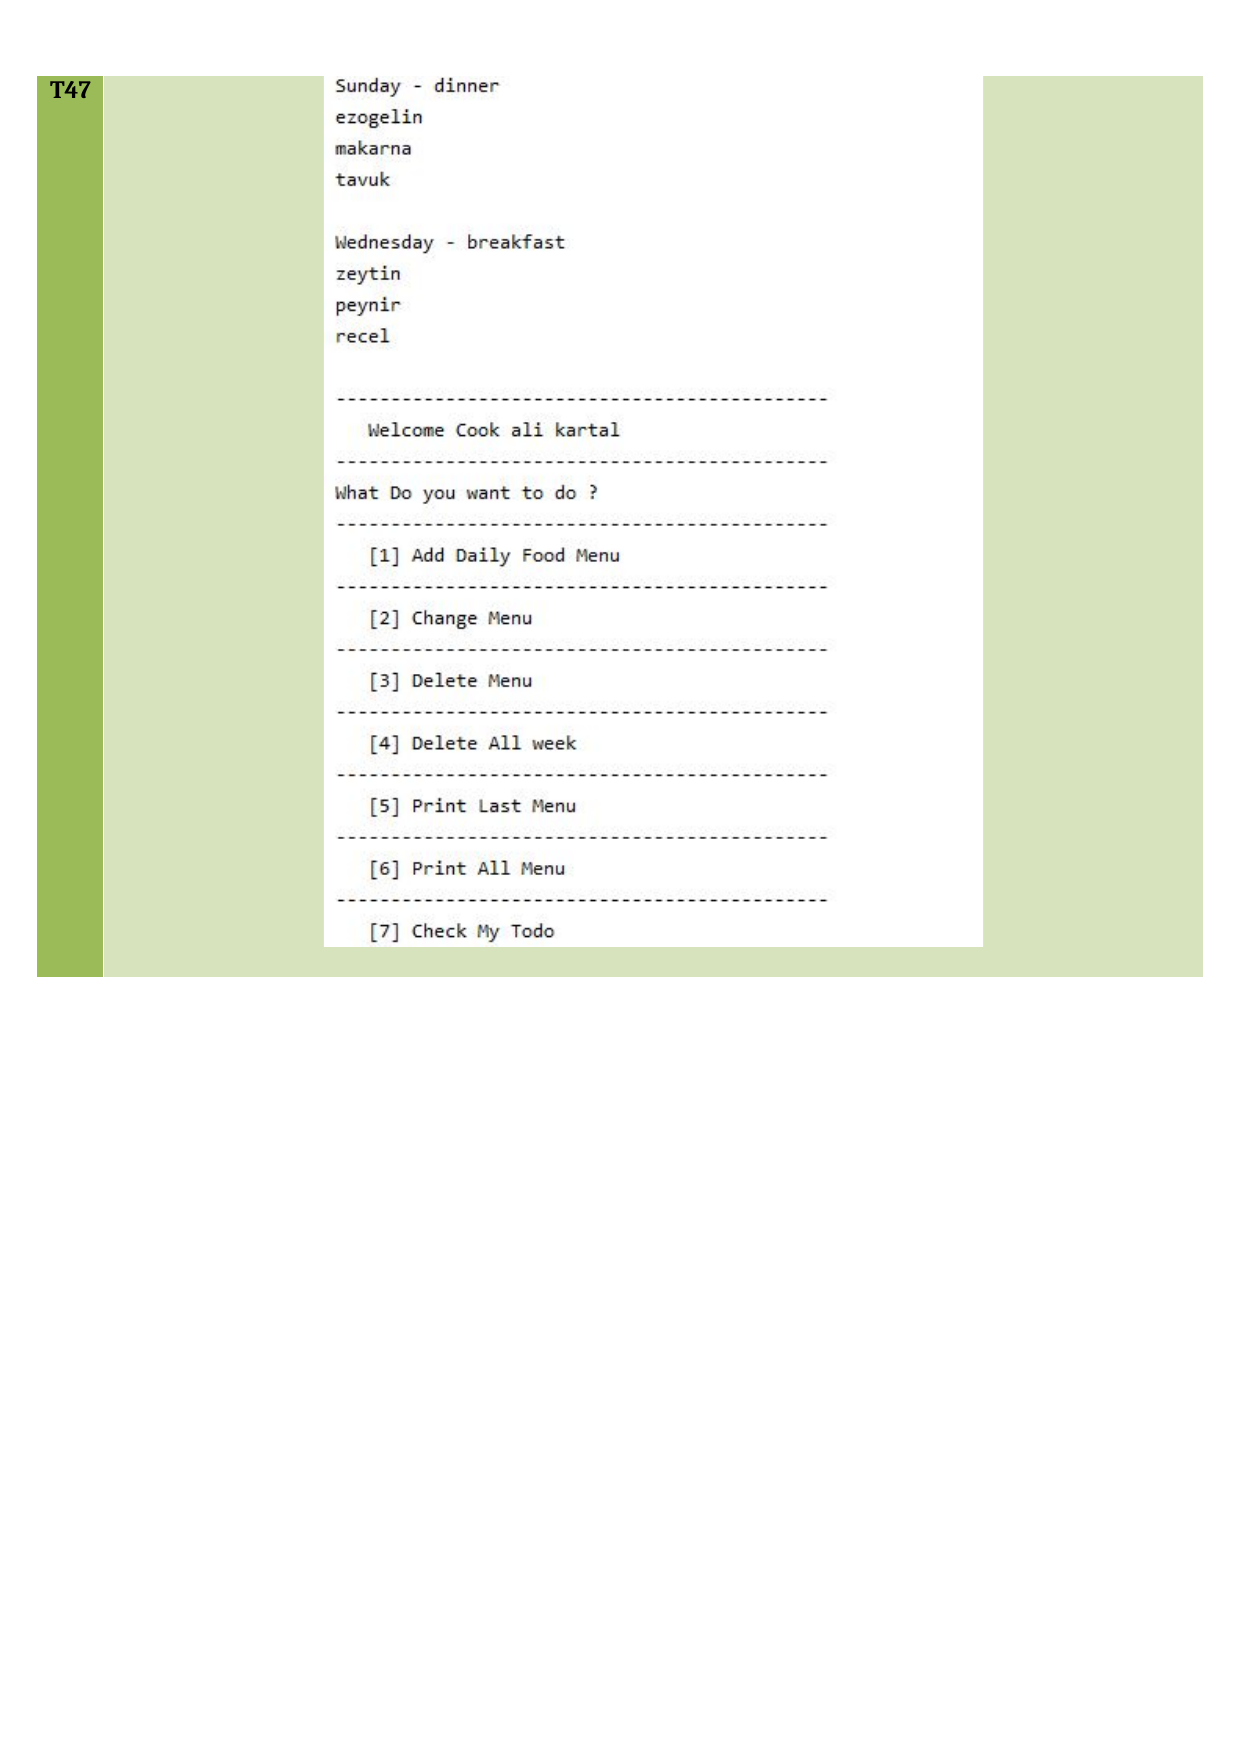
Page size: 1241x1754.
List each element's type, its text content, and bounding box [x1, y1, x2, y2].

table_cell T47 [37, 76, 103, 977]
picture [323, 76, 984, 947]
table_cell [104, 76, 1203, 977]
